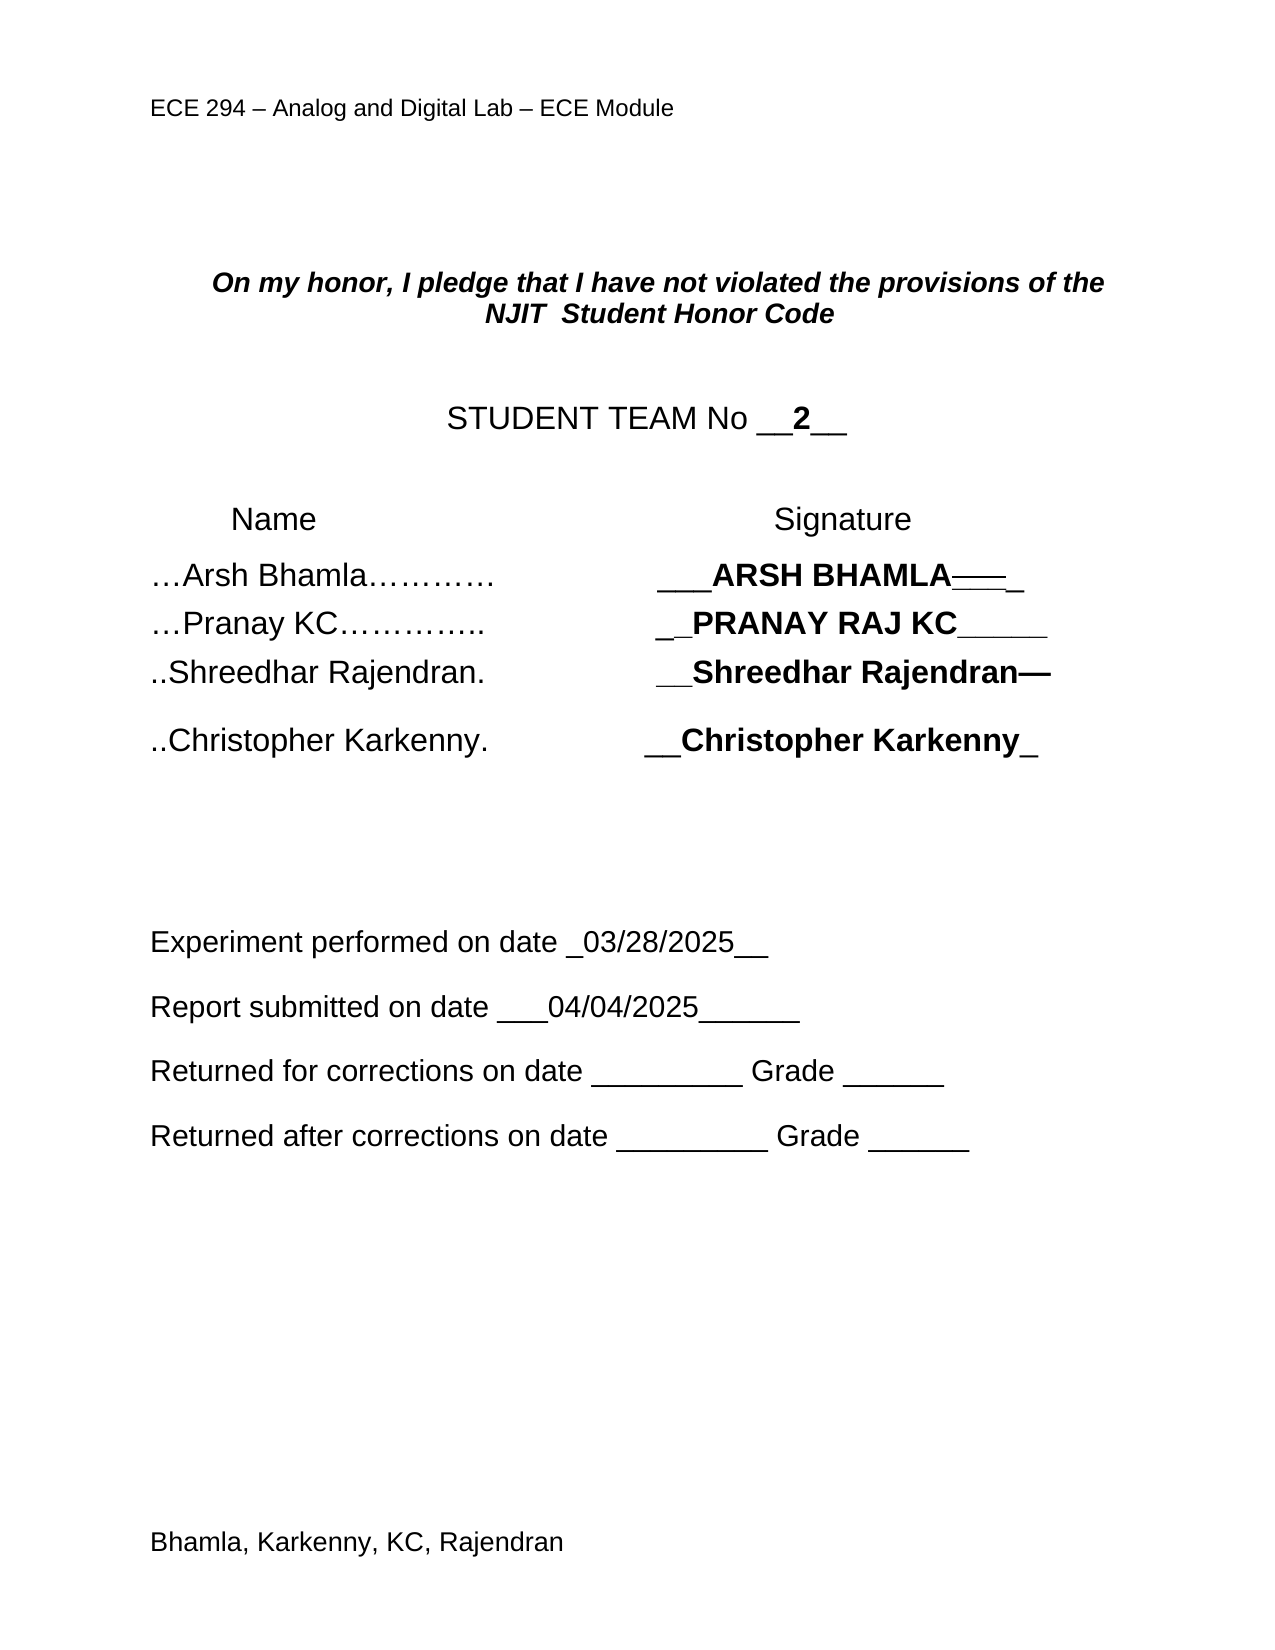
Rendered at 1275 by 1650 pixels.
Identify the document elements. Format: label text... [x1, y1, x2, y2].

text Name Signature [150, 500, 929, 537]
text …Arsh Bhamla………… ___ARSH BHAMLA____ …Pranay KC………….. __PRANAY RAJ KC_____ ..Shreedhar Rajendran. __Shreedhar Rajendran— [150, 556, 1060, 690]
text Returned for corrections on date _________ Grade ______ [150, 1053, 1060, 1088]
text STUDENT TEAM No __2__ [150, 399, 846, 436]
text Experiment performed on date _03/28/2025__ [150, 924, 1060, 959]
text Returned after corrections on date _________ Grade ______ [150, 1118, 1060, 1153]
text On my honor, I pledge that I have not violated the provisions of the NJIT Student Honor Code [197, 269, 1122, 329]
text Report submitted on date ___04/04/2025______ [150, 988, 1060, 1023]
text ..Christopher Karkenny. __Christopher Karkenny_ [150, 721, 1060, 758]
